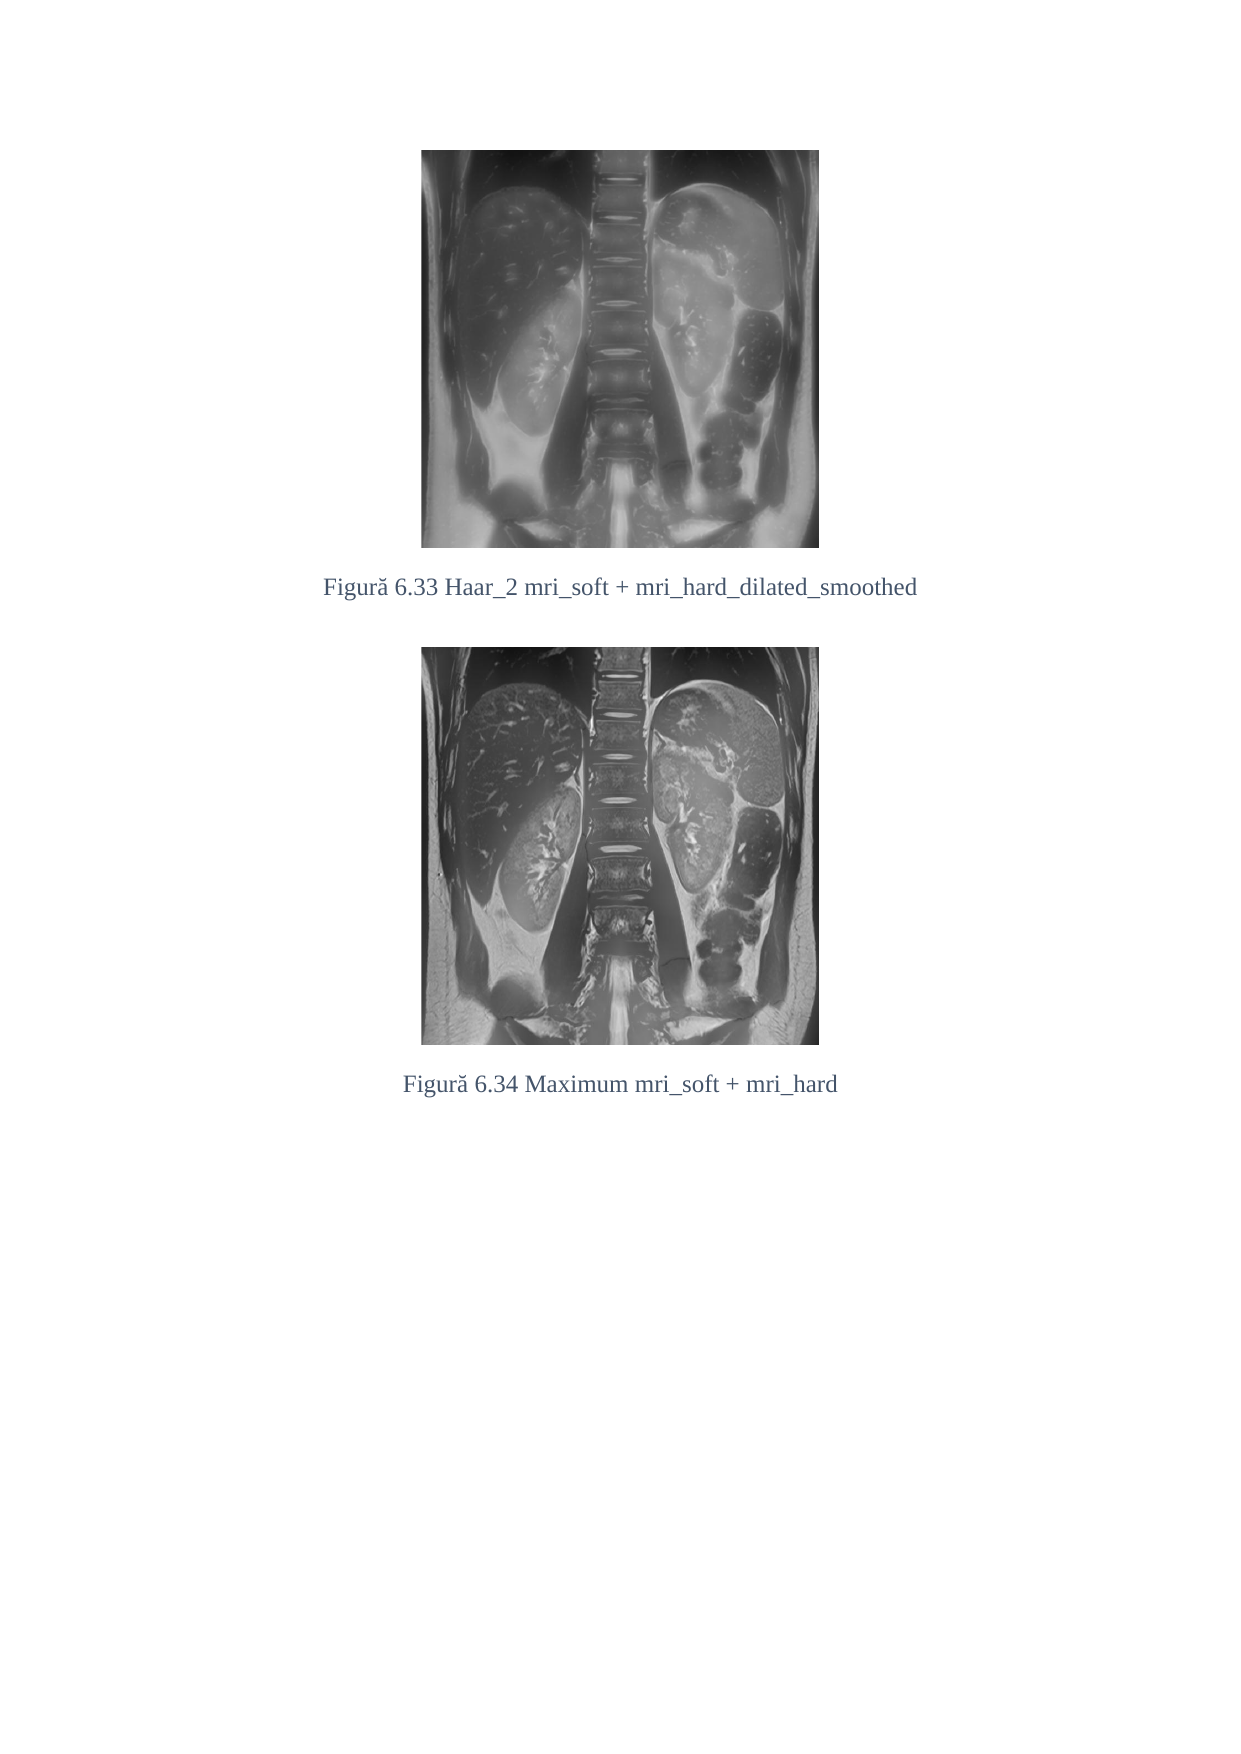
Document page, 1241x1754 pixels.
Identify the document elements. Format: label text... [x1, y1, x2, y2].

picture [421, 647, 819, 1045]
picture [421, 150, 819, 548]
